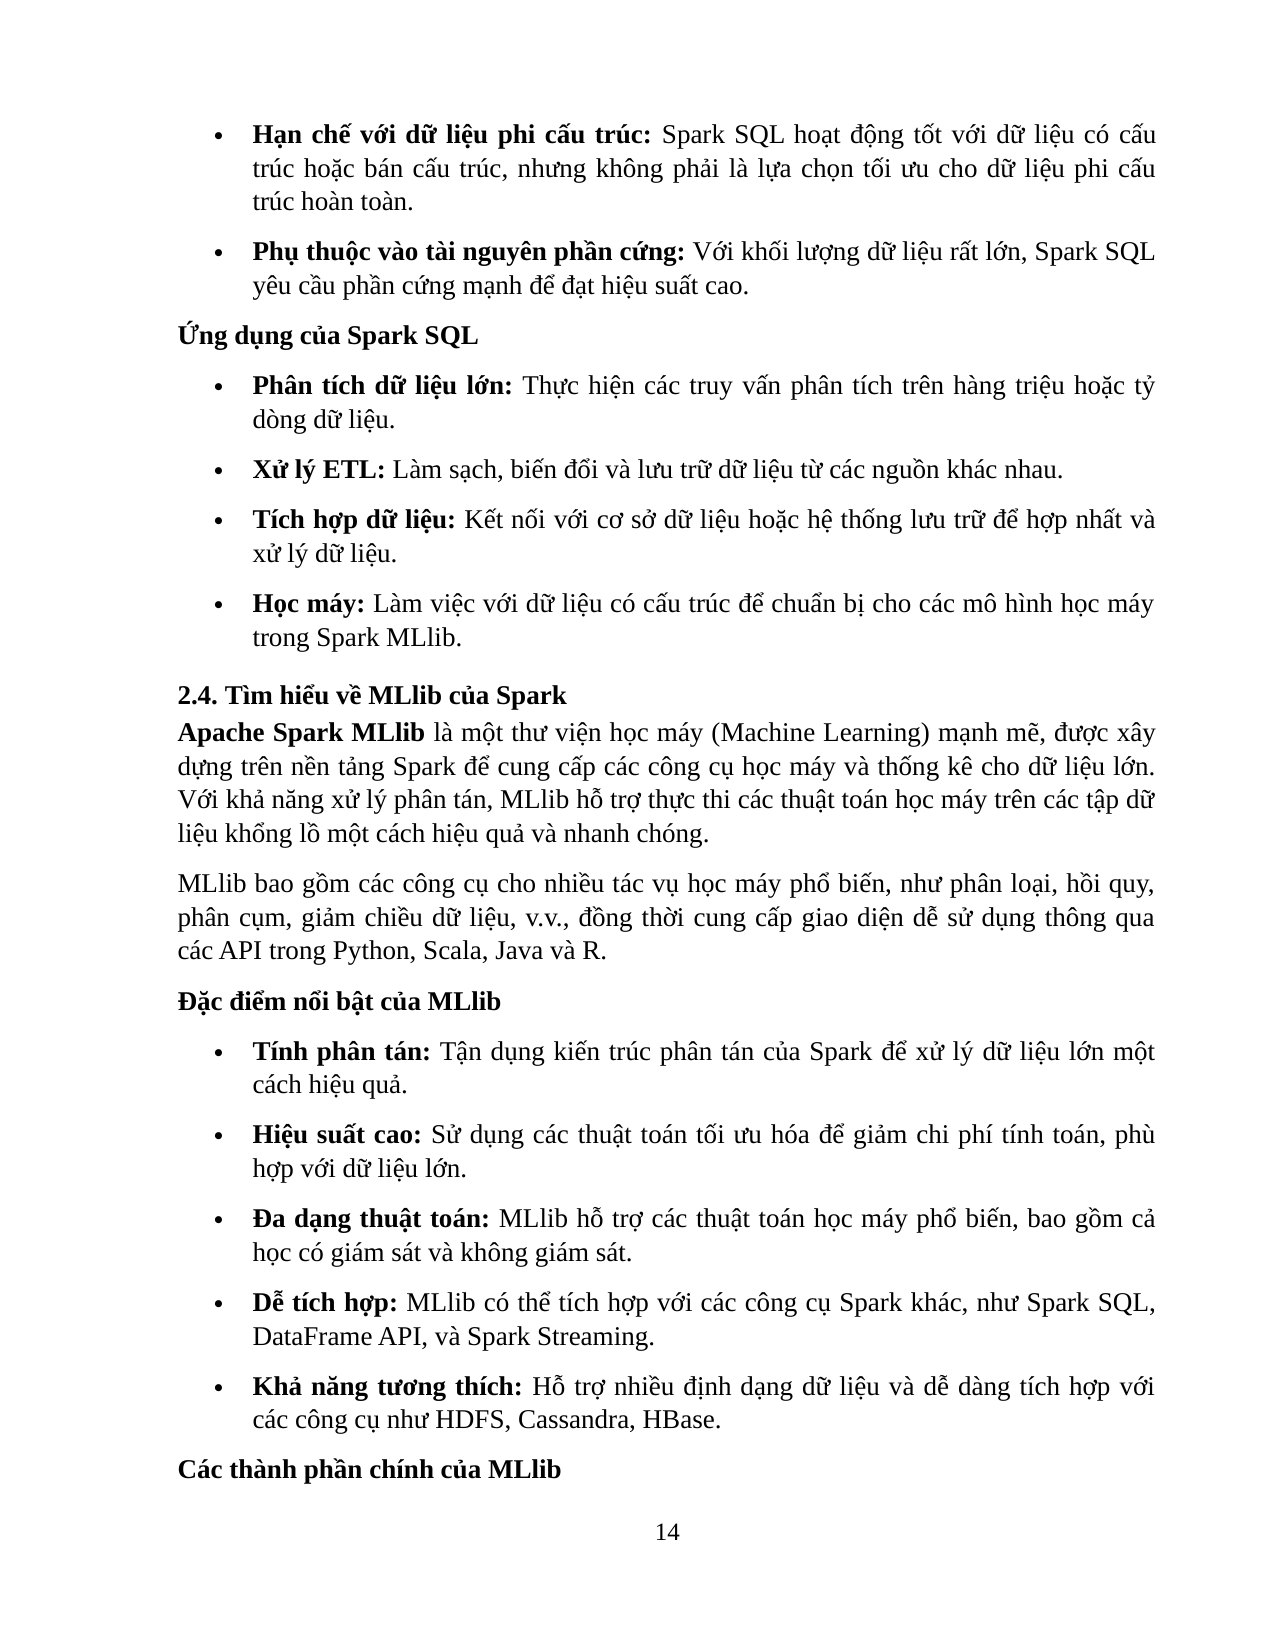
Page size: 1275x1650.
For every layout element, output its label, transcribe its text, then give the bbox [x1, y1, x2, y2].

list Khả năng tương thích: Hỗ trợ nhiều định dạng dữ liệu và dễ dàng tích hợp với các công cụ như HDFS, Cassandra, HBase. [215, 1370, 1157, 1434]
text Các thành phần chính của MLlib [177, 1454, 1157, 1485]
text MLlib bao gồm các công cụ cho nhiều tác vụ học máy phổ biến, như phân loại, hồi quy, phân cụm, giảm chiều dữ liệu, v.v., đồng thời cung cấp giao diện dễ sử dụng thông qua các API trong Python, Scala, Java và R. [177, 867, 1157, 966]
list Hiệu suất cao: Sử dụng các thuật toán tối ưu hóa để giảm chi phí tính toán, phù hợp với dữ liệu lớn. [215, 1119, 1157, 1183]
text Đặc điểm nổi bật của MLlib [177, 985, 1157, 1016]
list Hạn chế với dữ liệu phi cấu trúc: Spark SQL hoạt động tốt với dữ liệu có cấu trúc hoặc bán cấu trúc, nhưng không phải là lựa chọn tối ưu cho dữ liệu phi cấu trúc hoàn toàn. [215, 118, 1157, 216]
text Ứng dụng của Spark SQL [177, 319, 1157, 350]
list Tích hợp dữ liệu: Kết nối với cơ sở dữ liệu hoặc hệ thống lưu trữ để hợp nhất và xử lý dữ liệu. [215, 503, 1157, 568]
list Dễ tích hợp: MLlib có thể tích hợp với các công cụ Spark khác, như Spark SQL, DataFrame API, và Spark Streaming. [215, 1286, 1157, 1351]
list Tính phân tán: Tận dụng kiến trúc phân tán của Spark để xử lý dữ liệu lớn một cách hiệu quả. [215, 1035, 1157, 1099]
list Học máy: Làm việc với dữ liệu có cấu trúc để chuẩn bị cho các mô hình học máy trong Spark MLlib. [215, 587, 1157, 652]
text Apache Spark MLlib là một thư viện học máy (Machine Learning) mạnh mẽ, được xây dựng trên nền tảng Spark để cung cấp các công cụ học máy và thống kê cho dữ liệu lớn. Với khả năng xử lý phân tán, MLlib hỗ trợ thực thi các thuật toán học máy trên các tập dữ liệu khổng lồ một cách hiệu quả và nhanh chóng. [177, 717, 1157, 848]
list Đa dạng thuật toán: MLlib hỗ trợ các thuật toán học máy phổ biến, bao gồm cả học có giám sát và không giám sát. [215, 1202, 1157, 1267]
subtitle 2.4. Tìm hiểu về MLlib của Spark [177, 679, 1157, 710]
list Phân tích dữ liệu lớn: Thực hiện các truy vấn phân tích trên hàng triệu hoặc tỷ dòng dữ liệu. [215, 369, 1157, 434]
list Phụ thuộc vào tài nguyên phần cứng: Với khối lượng dữ liệu rất lớn, Spark SQL yêu cầu phần cứng mạnh để đạt hiệu suất cao. [215, 235, 1157, 300]
list Xử lý ETL: Làm sạch, biến đổi và lưu trữ dữ liệu từ các nguồn khác nhau. [215, 453, 1157, 484]
